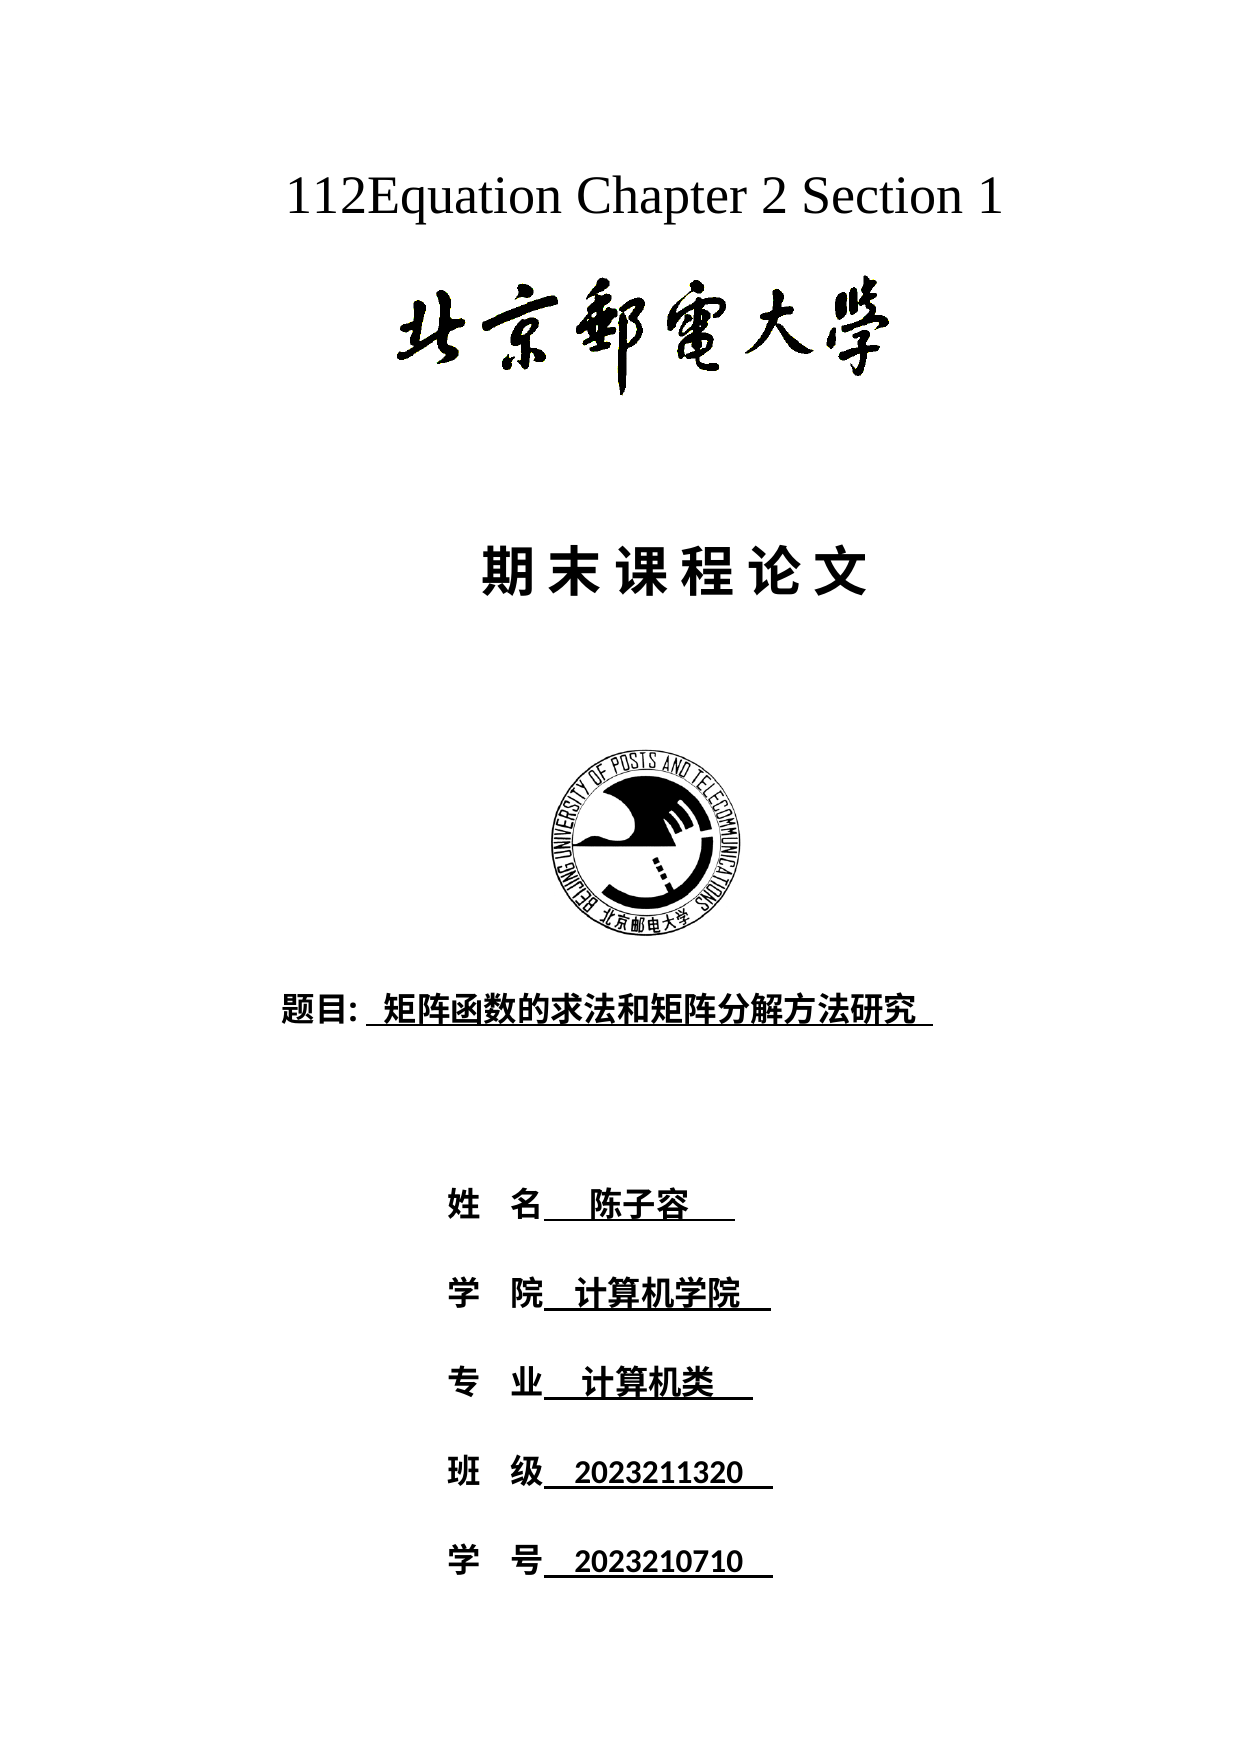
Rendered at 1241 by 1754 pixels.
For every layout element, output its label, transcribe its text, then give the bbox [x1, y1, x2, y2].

text 题目: 矩阵函数的求法和矩阵分解方法研究 [148, 974, 1093, 1039]
text 姓 名 陈子容 [148, 1169, 1093, 1234]
text 专 业 计算机类 [148, 1348, 1093, 1413]
text 班 级 2023211320 [148, 1437, 1093, 1502]
text 学 号 2023210710 [148, 1526, 1093, 1591]
text 学 院 计算机学院 [148, 1258, 1093, 1323]
picture [547, 747, 743, 939]
text 期 末 课 程 论 文 [148, 519, 1093, 617]
